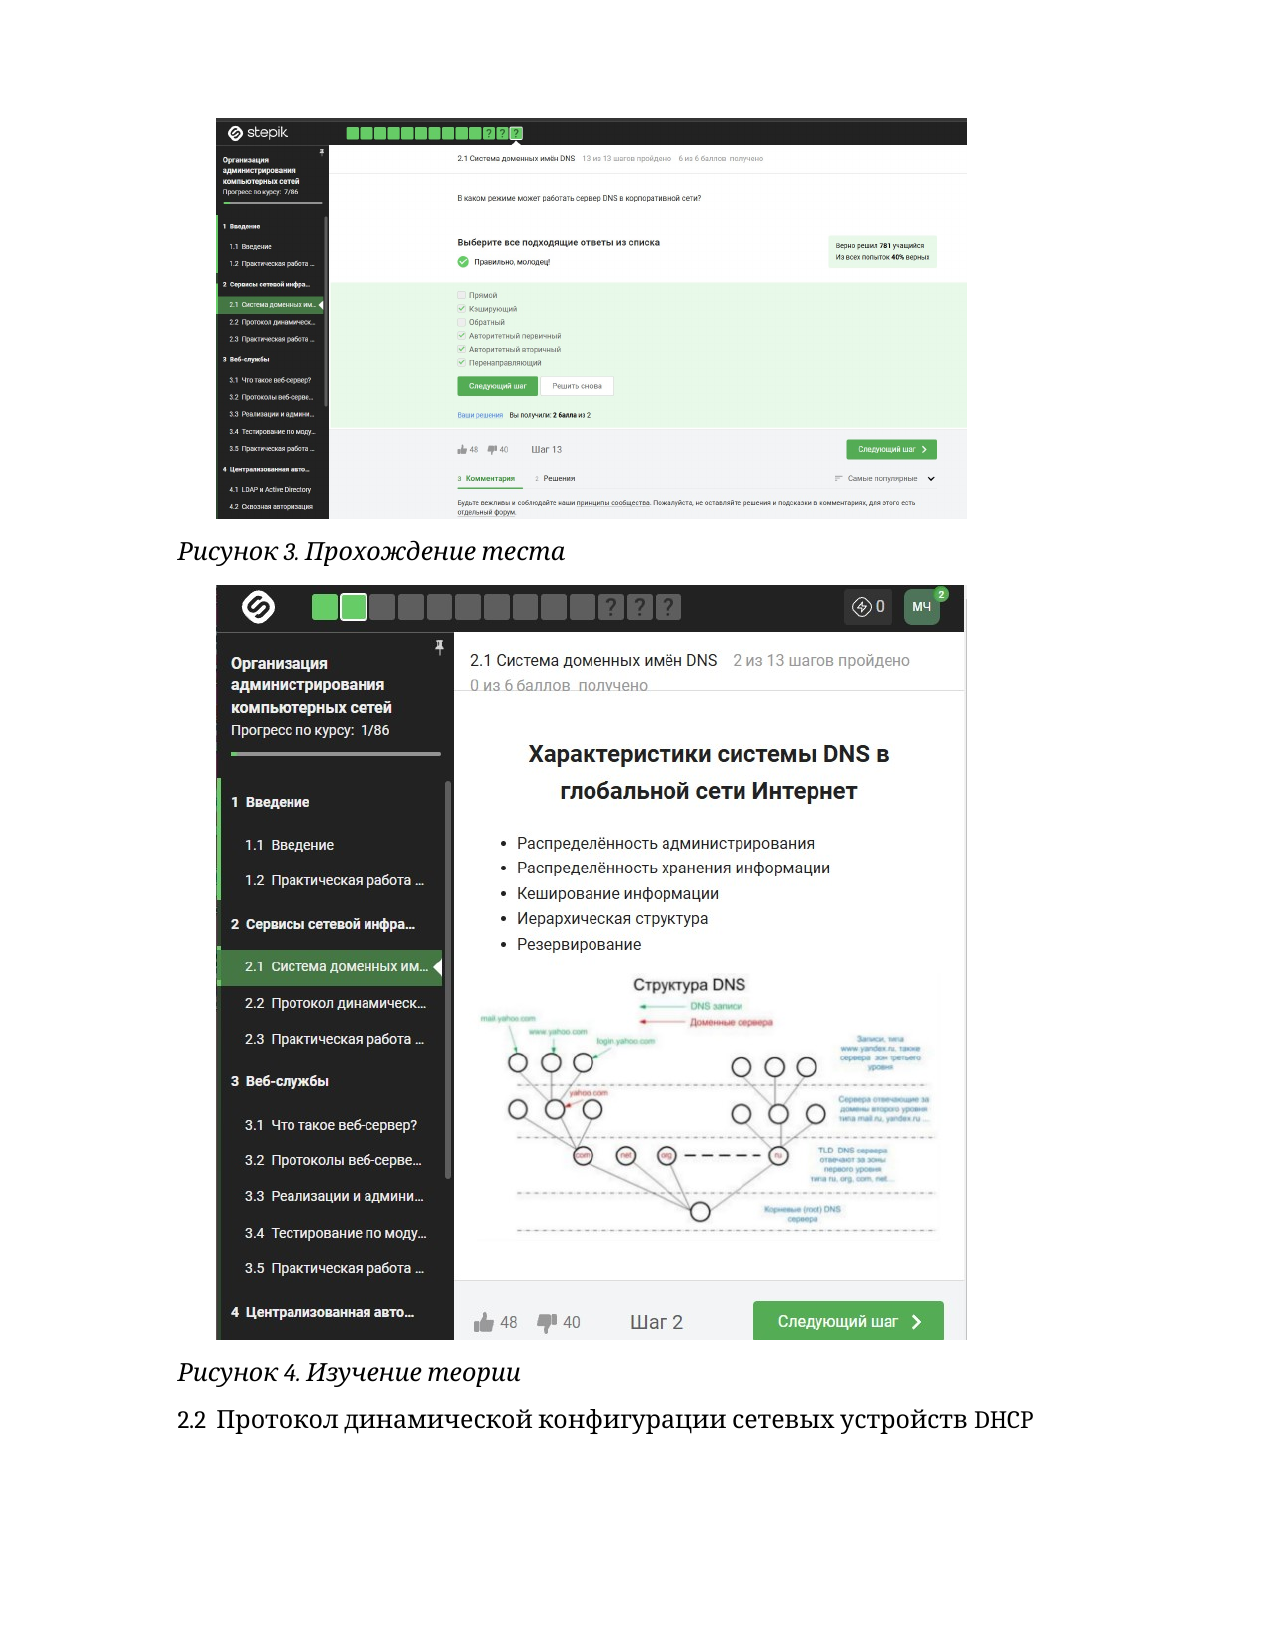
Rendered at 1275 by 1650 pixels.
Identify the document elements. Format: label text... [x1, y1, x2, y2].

picture [216, 585, 967, 1340]
picture [216, 118, 967, 519]
text Рисунок 3. Прохождение теста [177, 538, 1186, 566]
list Протокол динамической конфигурации сетевых устройств DHCP [177, 1406, 1186, 1435]
text Рисунок 4. Изучение теории [177, 1358, 1186, 1387]
